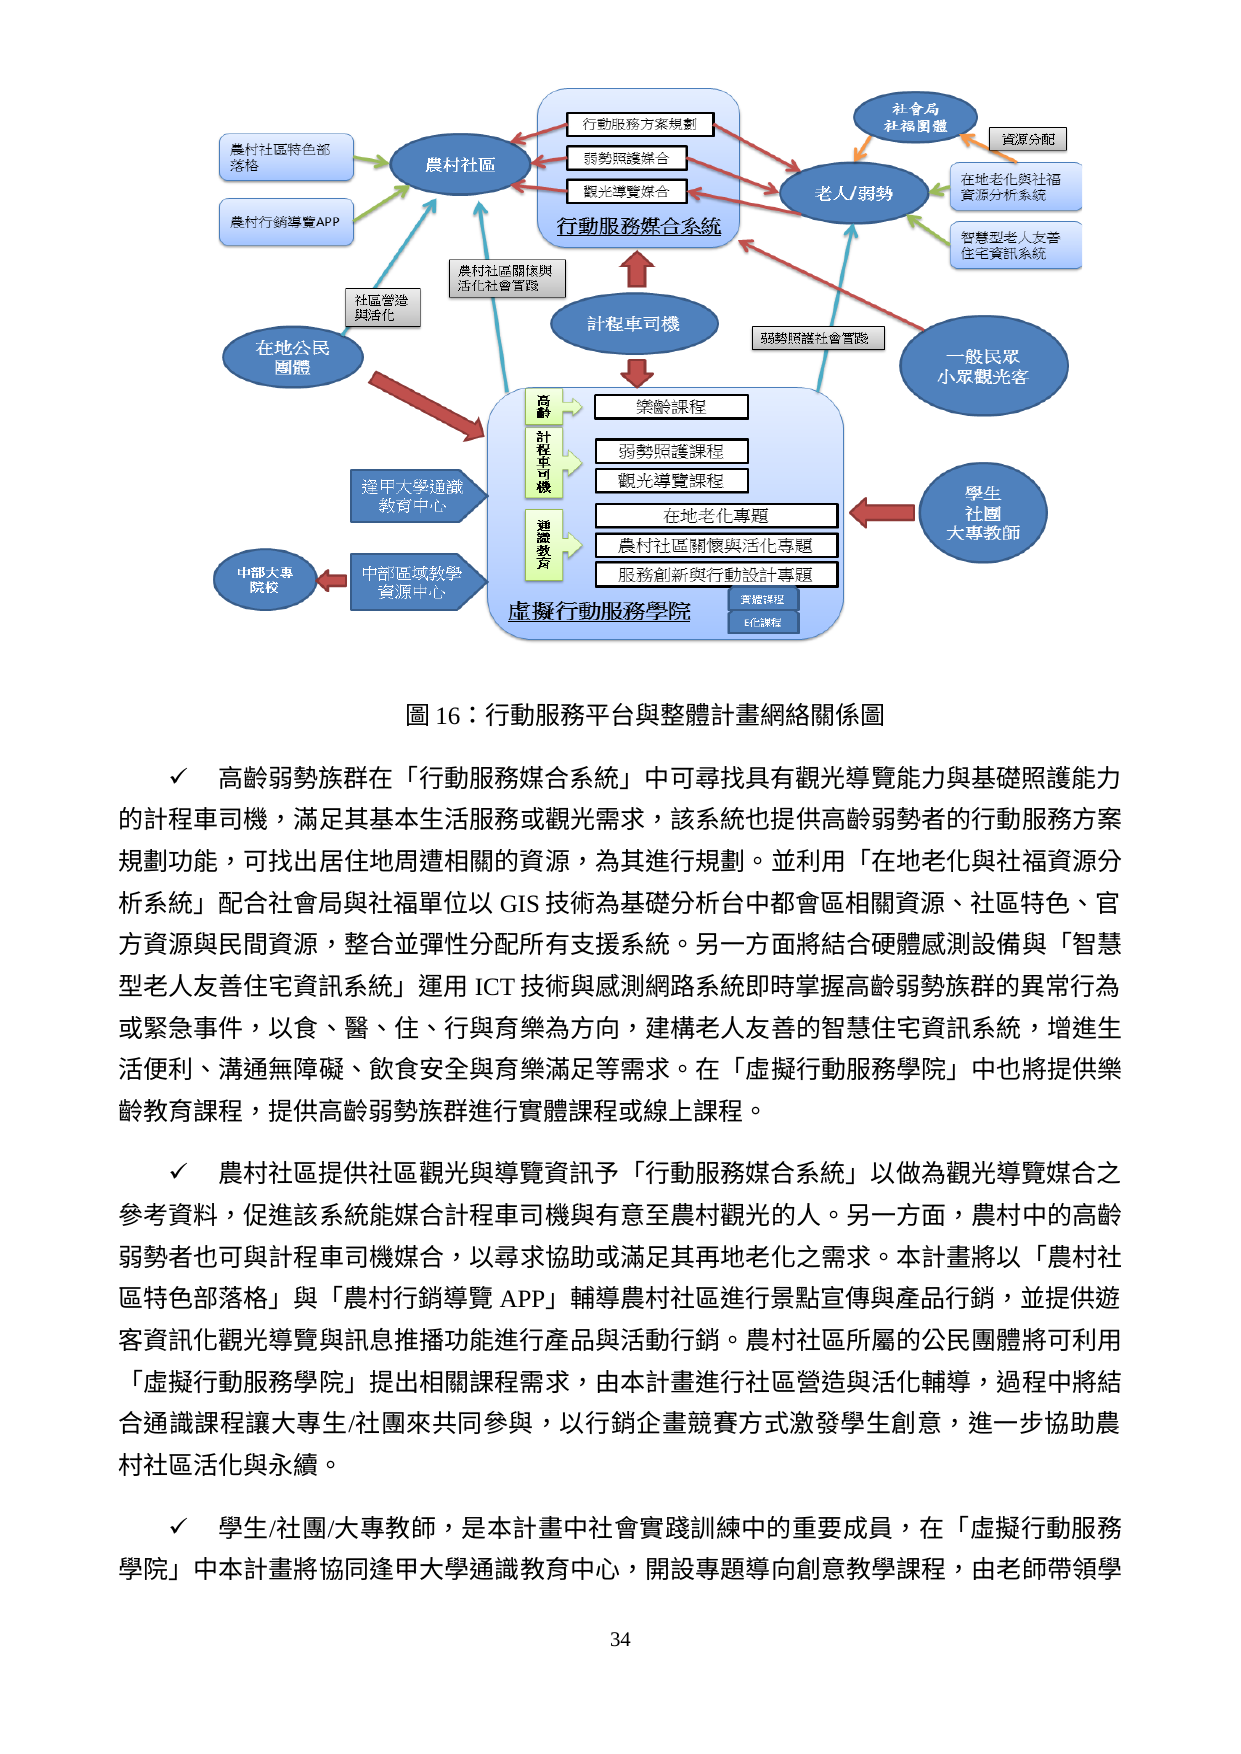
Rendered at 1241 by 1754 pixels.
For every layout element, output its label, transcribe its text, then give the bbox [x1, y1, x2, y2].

list 高齡弱勢族群在「行動服務媒合系統」中可尋找具有觀光導覽能力與基礎照護能力的計程車司機，滿足其基本生活服務或觀光需求，該系統也提供高齡弱勢者的行動服務方案規劃功能，可找出居住地周遭相關的資源，為其進行規劃。並利用「在地老化與社福資源分析系統」配合社會局與社福單位以GIS技術為基礎分析台中都會區相關資源、社區特色、官方資源與民間資源，整合並彈性分配所有支援系統。另一方面將結合硬體感測設備與「智慧型老人友善住宅資訊系統」運用ICT技術與感測網路系統即時掌握高齡弱勢族群的異常行為或緊急事件，以食、醫、住、行與育樂為方向，建構老人友善的智慧住宅資訊系統，增進生活便利、溝通無障礙、飲食安全與育樂滿足等需求。在「虛擬行動服務學院」中也將提供樂齡教育課程，提供高齡弱勢族群進行實體課程或線上課程。 [118, 755, 1122, 1130]
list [118, 1505, 1122, 1589]
picture [208, 88, 1083, 648]
list 圖16：行動服務平台與整體計畫網絡關係圖 [118, 693, 1122, 734]
list 農村社區提供社區觀光與導覽資訊予「行動服務媒合系統」以做為觀光導覽媒合之參考資料，促進該系統能媒合計程車司機與有意至農村觀光的人。另一方面，農村中的高齡弱勢者也可與計程車司機媒合，以尋求協助或滿足其再地老化之需求。本計畫將以「農村社區特色部落格」與「農村行銷導覽APP」輔導農村社區進行景點宣傳與產品行銷，並提供遊客資訊化觀光導覽與訊息推播功能進行產品與活動行銷。農村社區所屬的公民團體將可利用「虛擬行動服務學院」提出相關課程需求，由本計畫進行社區營造與活化輔導，過程中將結合通識課程讓大專生/社團來共同參與，以行銷企畫競賽方式激發學生創意，進一步協助農村社區活化與永續。 [118, 1151, 1122, 1484]
